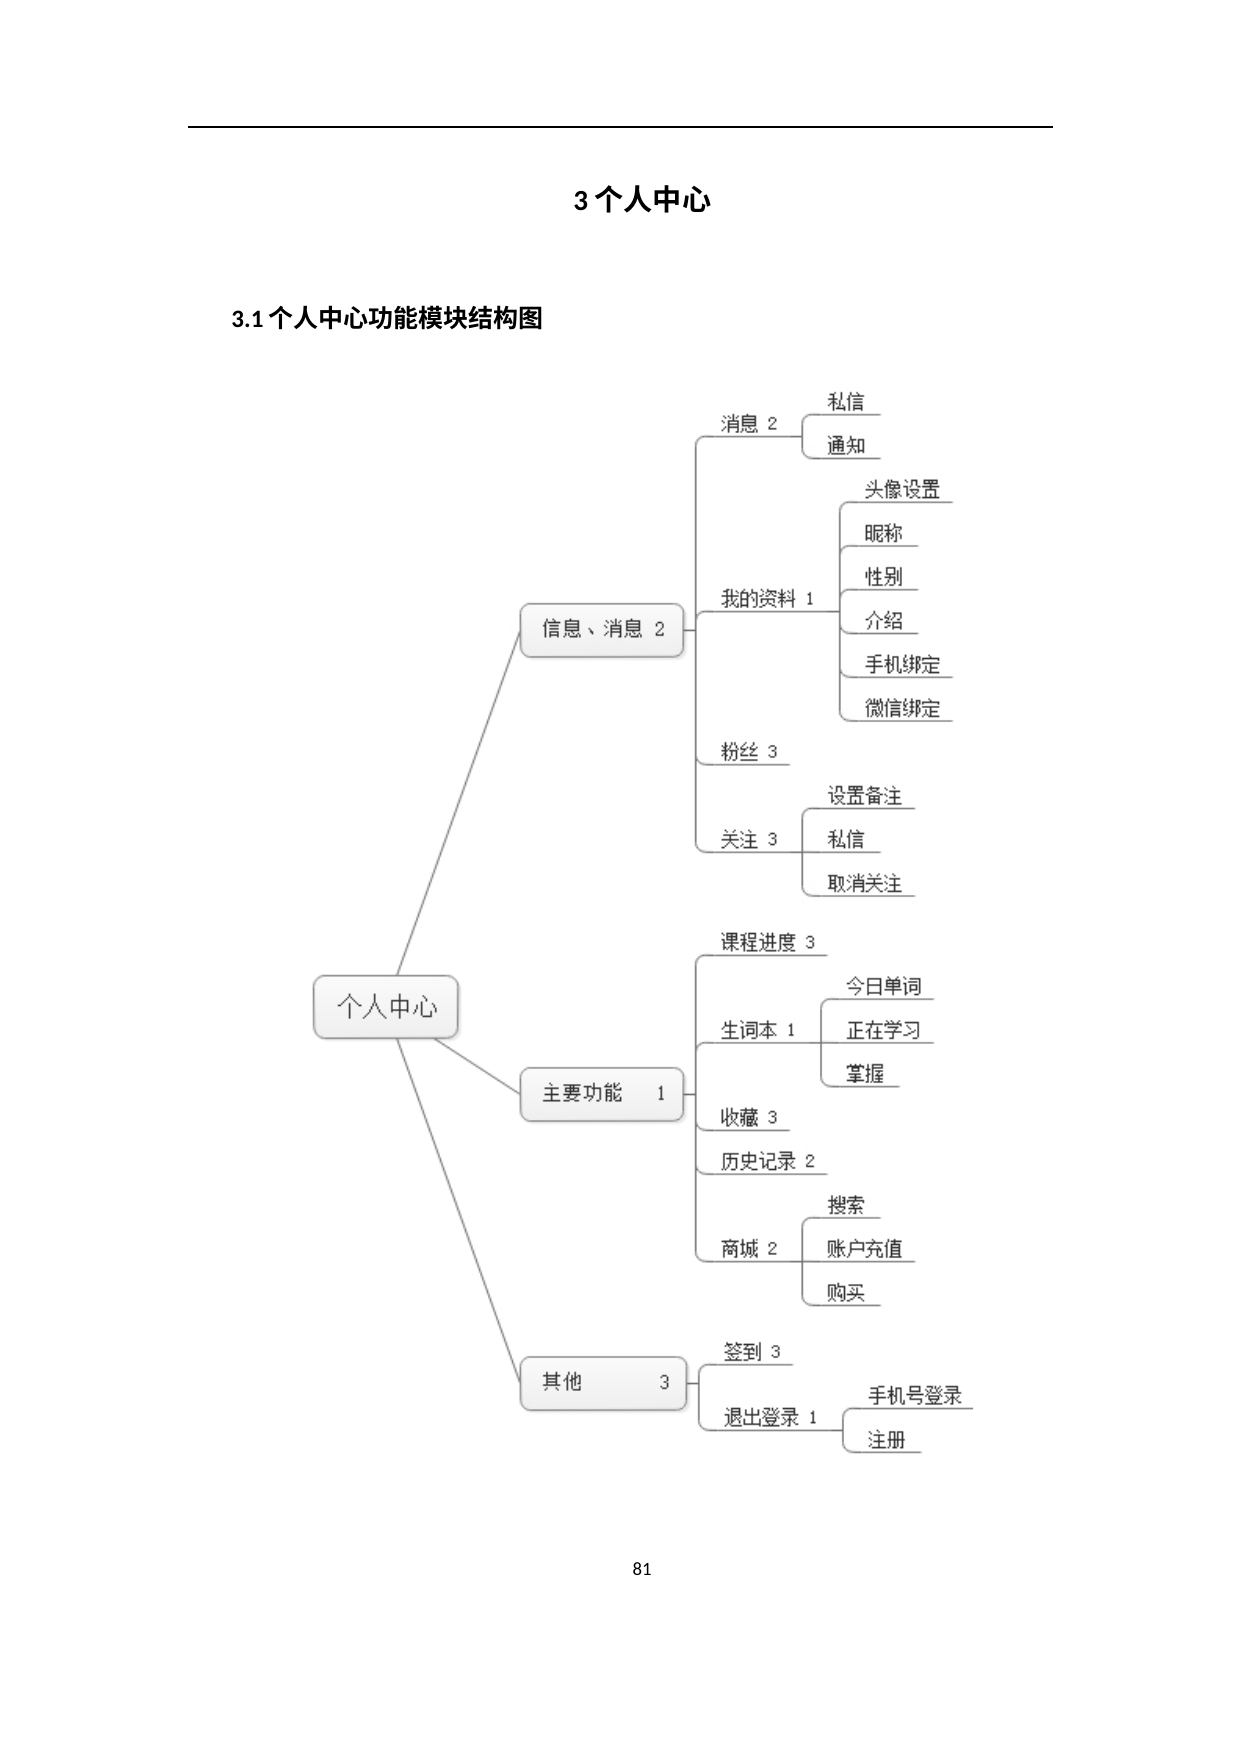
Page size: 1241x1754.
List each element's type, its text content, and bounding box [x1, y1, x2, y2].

picture [310, 383, 974, 1469]
subtitle 3 个人中心 [187, 166, 1053, 231]
subtitle 3.1个人中心功能模块结构图 [187, 284, 1053, 349]
